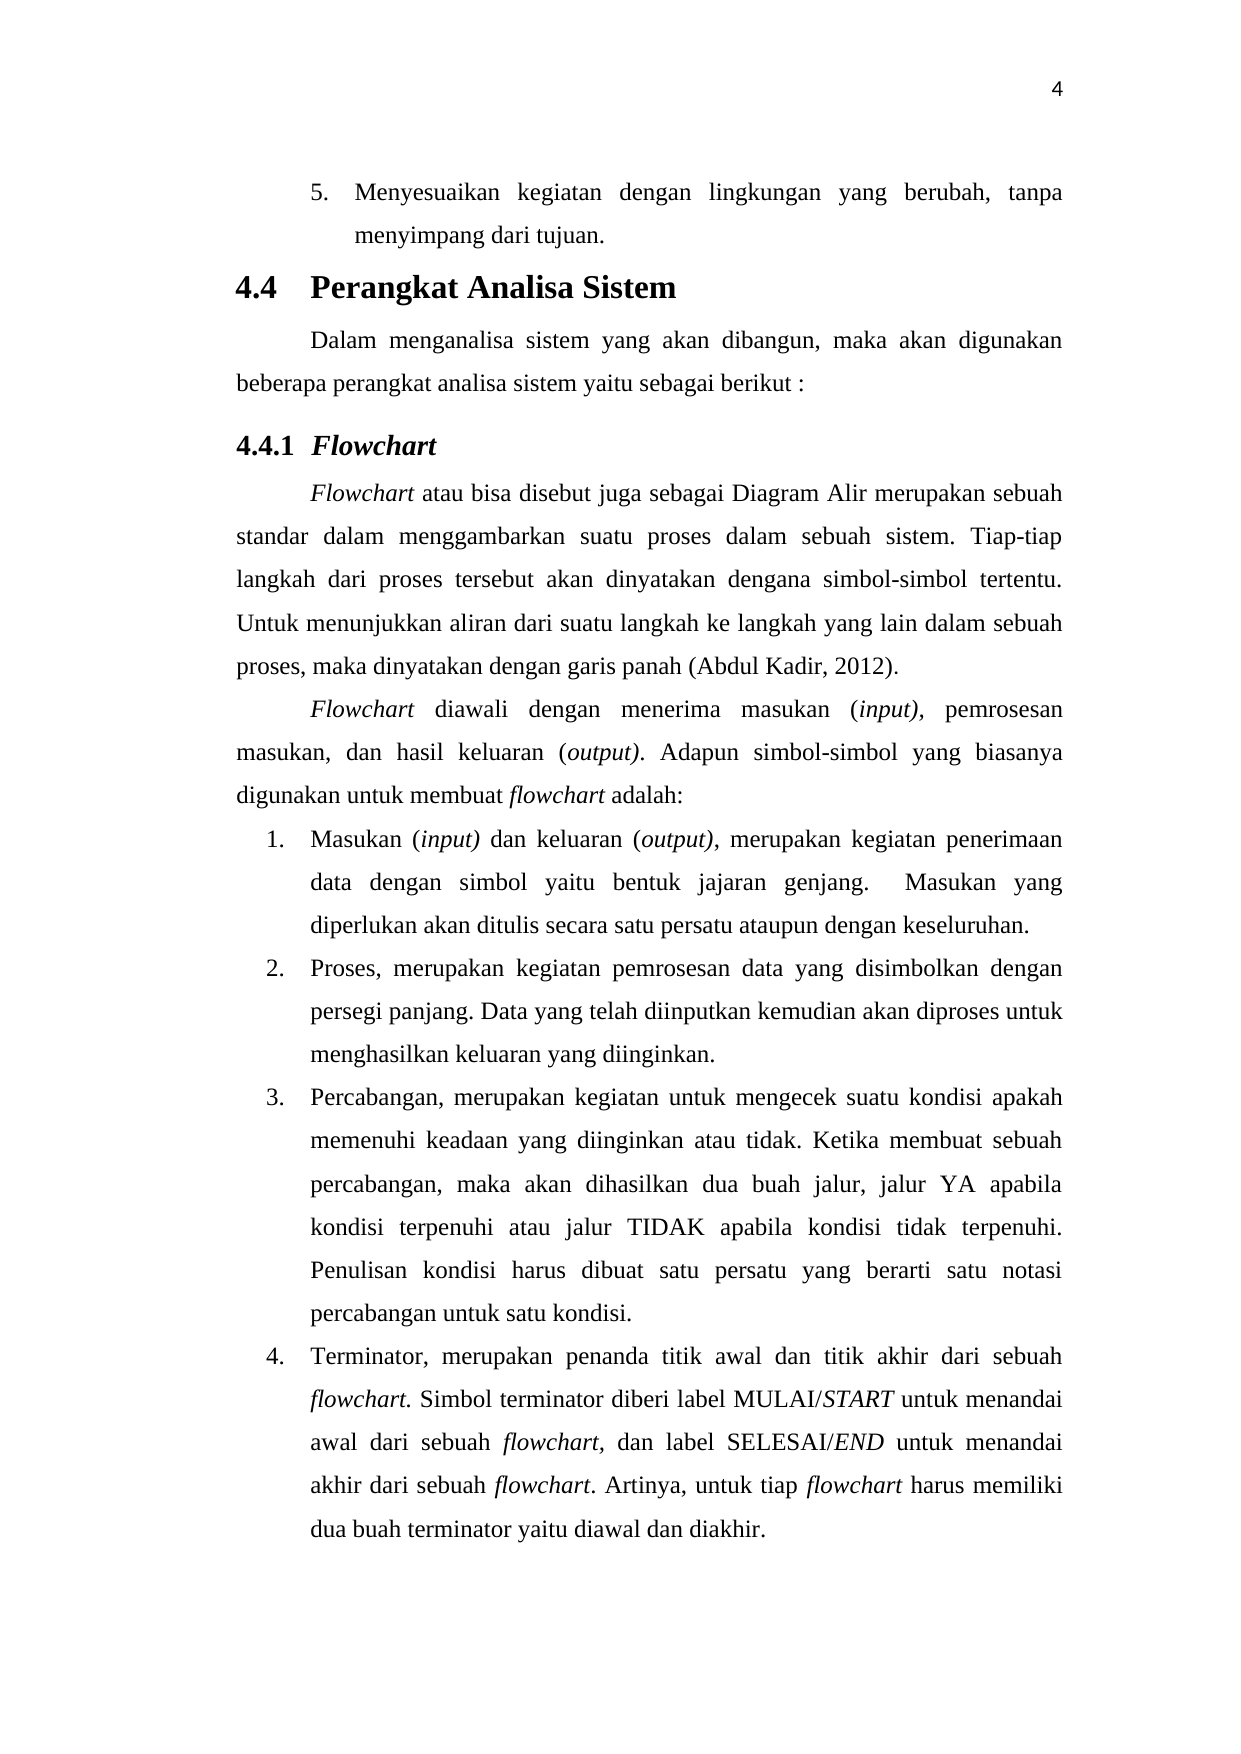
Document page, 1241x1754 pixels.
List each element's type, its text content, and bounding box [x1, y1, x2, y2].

text Perangkat Analisa Sistem [235, 268, 1063, 306]
list Terminator, merupakan penanda titik awal dan titik akhir dari sebuah flowchart. Simbol terminator diberi label MULAI/START untuk menandai awal dari sebuah flowchart, dan label SELESAI/END untuk menandai akhir dari sebuah flowchart. Artinya, untuk tiap flowchart harus memiliki dua buah terminator yaitu diawal dan diakhir. [266, 1341, 1063, 1542]
text Flowchart diawali dengan menerima masukan (input), pemrosesan masukan, dan hasil keluaran (output). Adapun simbol-simbol yang biasanya digunakan untuk membuat flowchart adalah: [236, 694, 1063, 809]
text Flowchart atau bisa disebut juga sebagai Diagram Alir merupakan sebuah standar dalam menggambarkan suatu proses dalam sebuah sistem. Tiap-tiap langkah dari proses tersebut akan dinyatakan dengana simbol-simbol tertentu. Untuk menunjukkan aliran dari suatu langkah ke langkah yang lain dalam sebuah proses, maka dinyatakan dengan garis panah (Abdul Kadir, 2012). [236, 478, 1063, 680]
list Percabangan, merupakan kegiatan untuk mengecek suatu kondisi apakah memenuhi keadaan yang diinginkan atau tidak. Ketika membuat sebuah percabangan, maka akan dihasilkan dua buah jalur, jalur YA apabila kondisi terpenuhi atau jalur TIDAK apabila kondisi tidak terpenuhi. Penulisan kondisi harus dibuat satu persatu yang berarti satu notasi percabangan untuk satu kondisi. [266, 1082, 1063, 1327]
list Proses, merupakan kegiatan pemrosesan data yang disimbolkan dengan persegi panjang. Data yang telah diinputkan kemudian akan diproses untuk menghasilkan keluaran yang diinginkan. [266, 953, 1063, 1068]
list Masukan (input) dan keluaran (output), merupakan kegiatan penerimaan data dengan simbol yaitu bentuk jajaran genjang. Masukan yang diperlukan akan ditulis secara satu persatu ataupun dengan keseluruhan. [266, 824, 1063, 939]
list Menyesuaikan kegiatan dengan lingkungan yang berubah, tanpa menyimpang dari tujuan. [310, 177, 1063, 249]
subtitle Flowchart [236, 428, 1063, 462]
text Dalam menganalisa sistem yang akan dibangun, maka akan digunakan beberapa perangkat analisa sistem yaitu sebagai berikut : [236, 325, 1063, 397]
